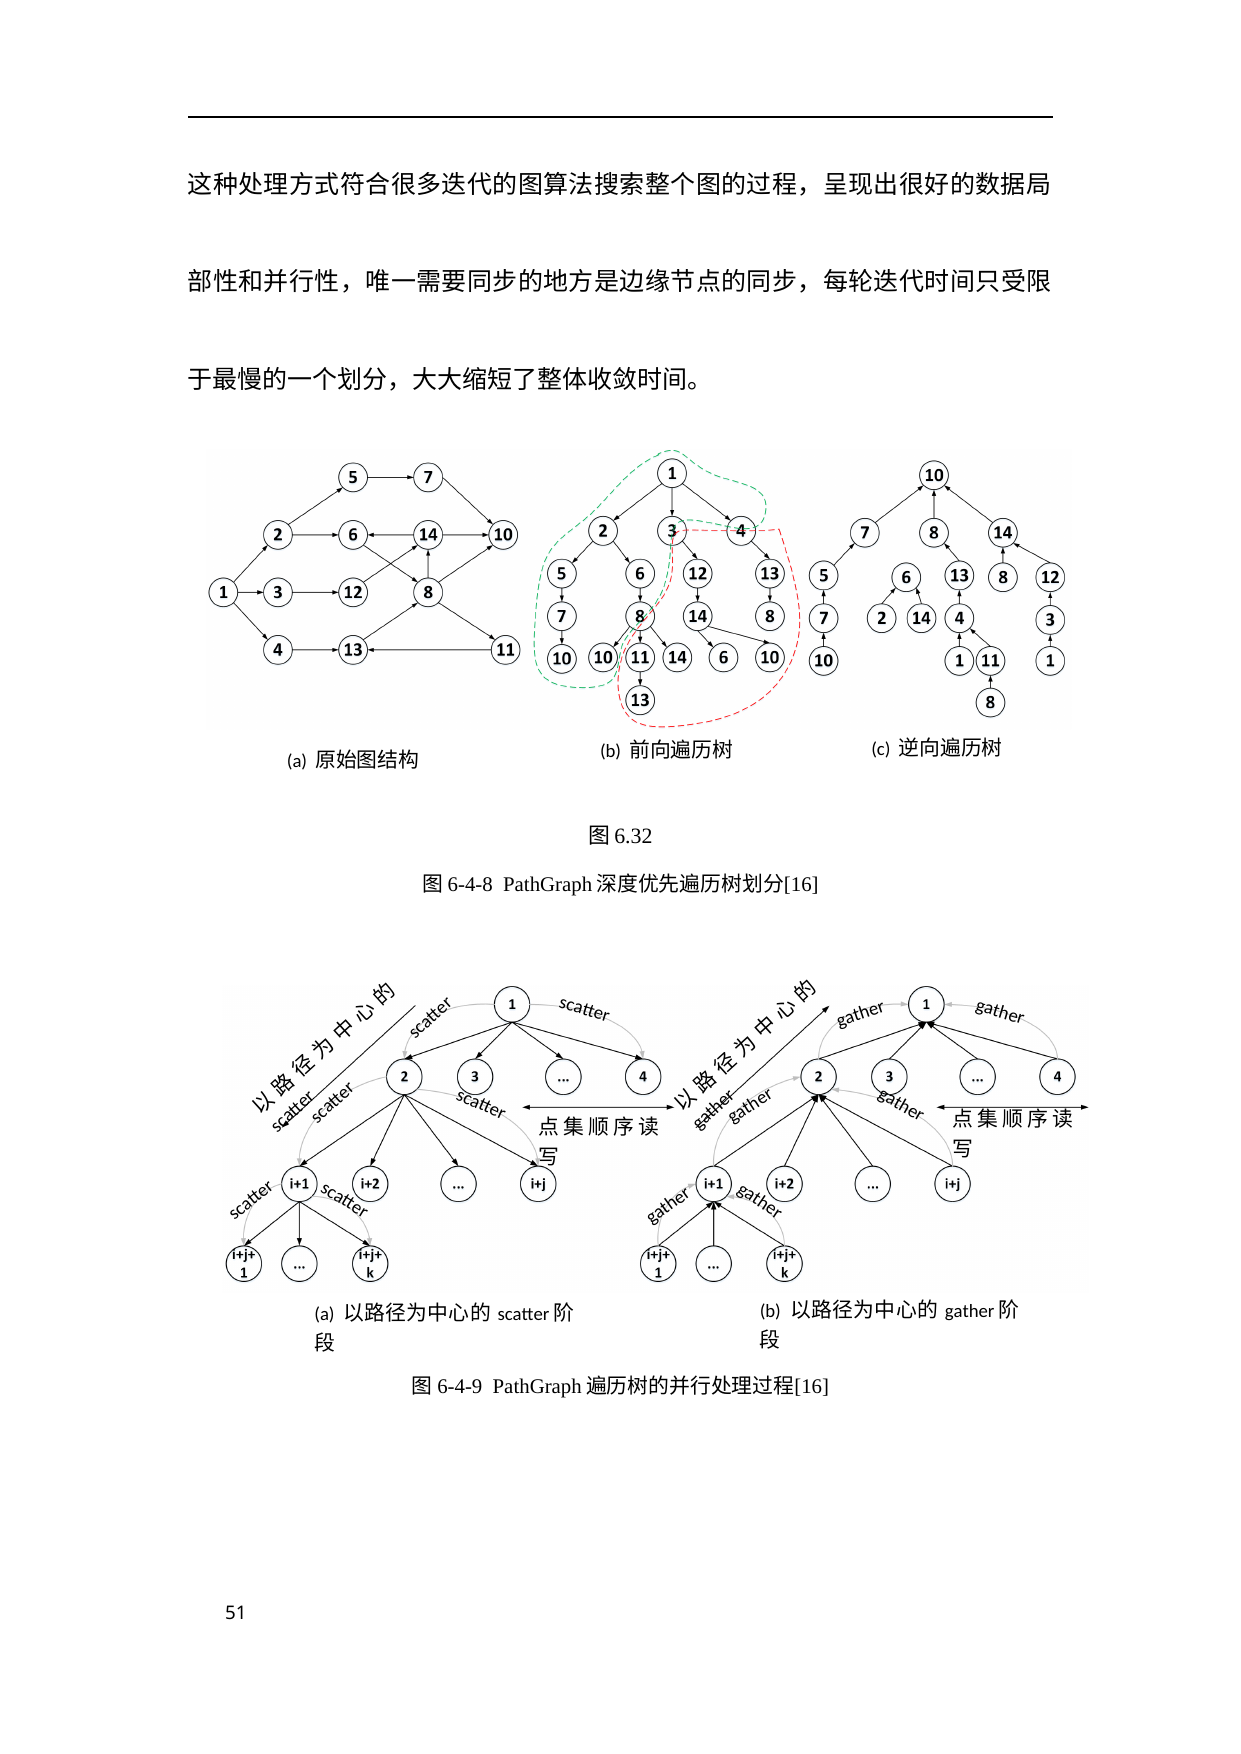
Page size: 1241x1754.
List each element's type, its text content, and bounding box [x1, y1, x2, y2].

text 图 6-4-9 PathGraph遍历树的并行处理过程[16] [187, 1368, 1053, 1401]
picture [222, 985, 1089, 1293]
picture [206, 449, 1072, 730]
text 图6.32 [187, 818, 1053, 851]
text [187, 150, 1053, 410]
text 图 6-4-8 PathGraph深度优先遍历树划分[16] [187, 866, 1053, 899]
